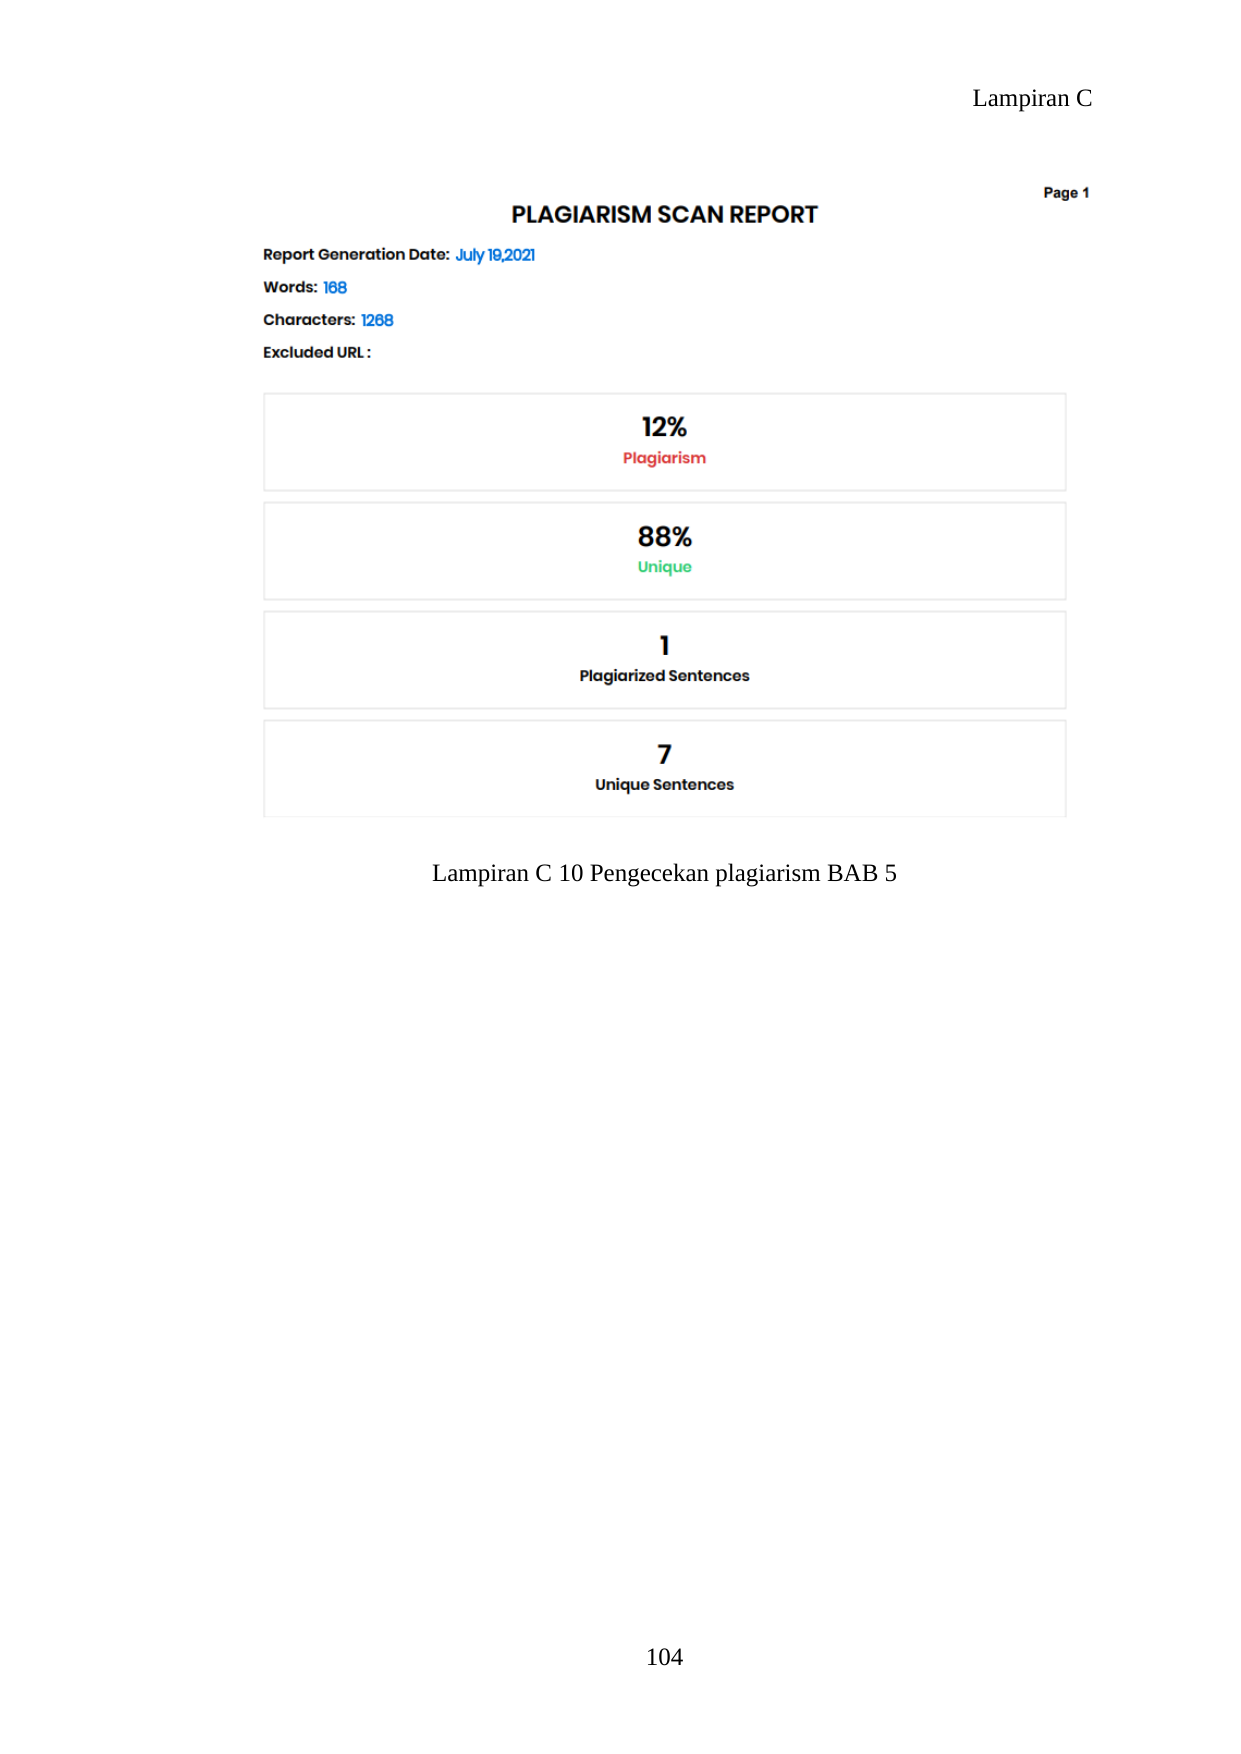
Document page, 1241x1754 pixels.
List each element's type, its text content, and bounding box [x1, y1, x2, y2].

picture [236, 177, 1093, 839]
